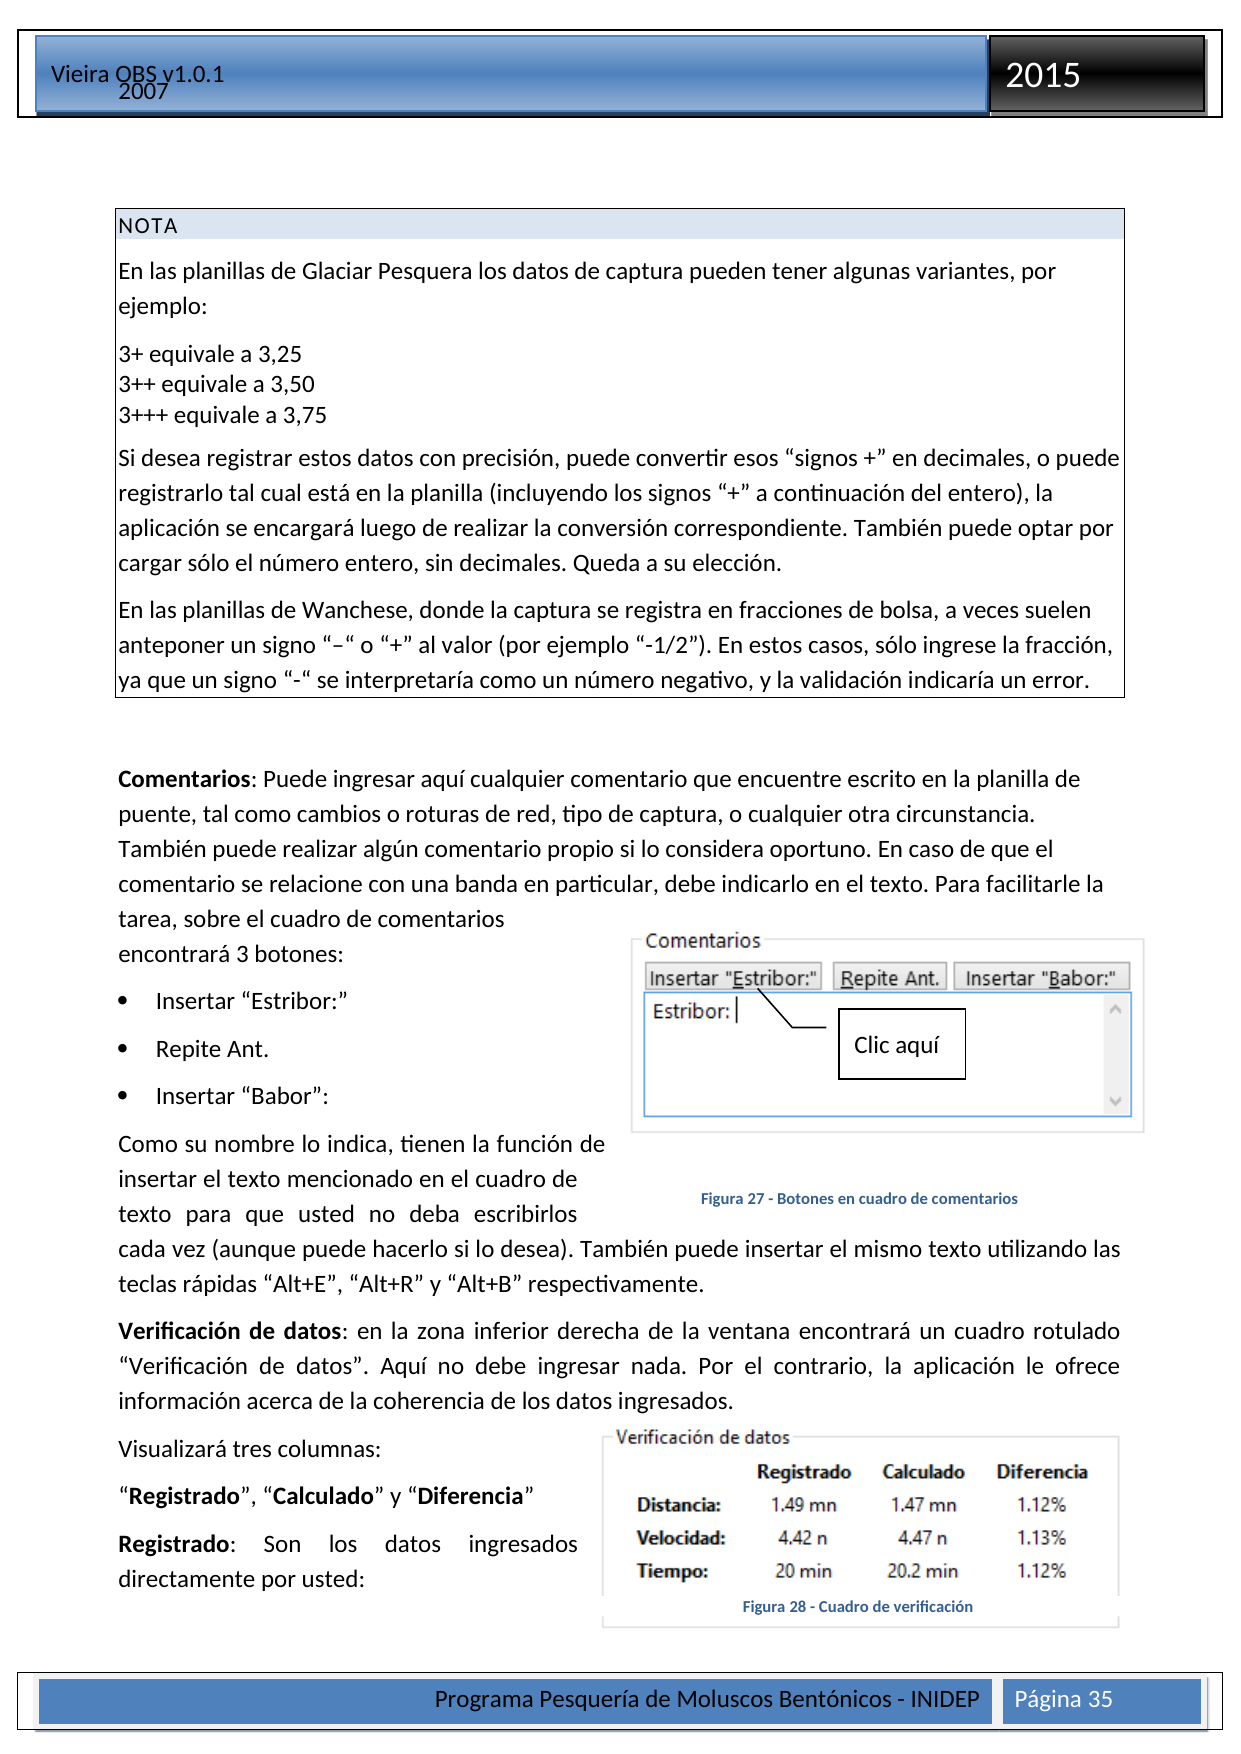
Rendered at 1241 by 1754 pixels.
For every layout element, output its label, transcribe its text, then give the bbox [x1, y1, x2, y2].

text Como su nombre lo indica, tienen la función de insertar el texto mencionado en el cuadro de texto para que usted no deba escribirlos cada vez (aunque puede hacerlo si lo desea). También puede insertar el mismo texto utilizando las teclas rápidas “Alt+E”, “Alt+R” y “Alt+B” respectivamente. [118, 1128, 1122, 1298]
picture [596, 1422, 1125, 1633]
text Registrado: Son los datos ingresados directamente por usted: [118, 1528, 596, 1593]
text 3+ equivale a 3,25 [116, 335, 1124, 368]
text Si desea registrar estos datos con precisión, puede convertir esos “signos +” en decimales, o puede registrarlo tal cual está en la planilla (incluyendo los signos “+” a continuación del entero), la aplicación se encargará luego de realizar la conversión correspondiente. También puede optar por cargar sólo el número entero, sin decimales. Queda a su elección. [116, 439, 1124, 578]
text 3+++ equivale a 3,75 [118, 399, 1122, 429]
text NOTA [116, 209, 1124, 239]
list Repite Ant. [118, 1033, 625, 1063]
text 3++ equivale a 3,50 [118, 368, 1122, 399]
text Comentarios: Puede ingresar aquí cualquier comentario que encuentre escrito en la planilla de puente, tal como cambios o roturas de red, tipo de captura, o cualquier otra circunstancia. También puede realizar algún comentario propio si lo considera oportuno. En caso de que el comentario se relacione con una banda en particular, debe indicarlo en el texto. Para facilitarle la tarea, sobre el cuadro de comentarios encontrará 3 botones: [118, 763, 1122, 968]
text En las planillas de Wanchese, donde la captura se registra en fracciones de bolsa, a veces suelen anteponer un signo “–“ o “+” al valor (por ejemplo “-1/2”). En estos casos, sólo ingrese la fracción, ya que un signo “-“ se interpretaría como un número negativo, y la validación indicaría un error. [116, 591, 1124, 697]
picture [625, 926, 1150, 1141]
list Insertar “Babor”: [118, 1080, 625, 1111]
text En las planillas de Glaciar Pesquera los datos de captura pueden tener algunas variantes, por ejemplo: [116, 252, 1124, 321]
text “Registrado”, “Calculado” y “Diferencia” [118, 1480, 596, 1511]
list Insertar “Estribor:” [118, 985, 625, 1016]
text Verificación de datos: en la zona inferior derecha de la ventana encontrará un cuadro rotulado “Verificación de datos”. Aquí no debe ingresar nada. Por el contrario, la aplicación le ofrece información acerca de la coherencia de los datos ingresados. [118, 1315, 1122, 1416]
text Visualizará tres columnas: [118, 1433, 596, 1463]
